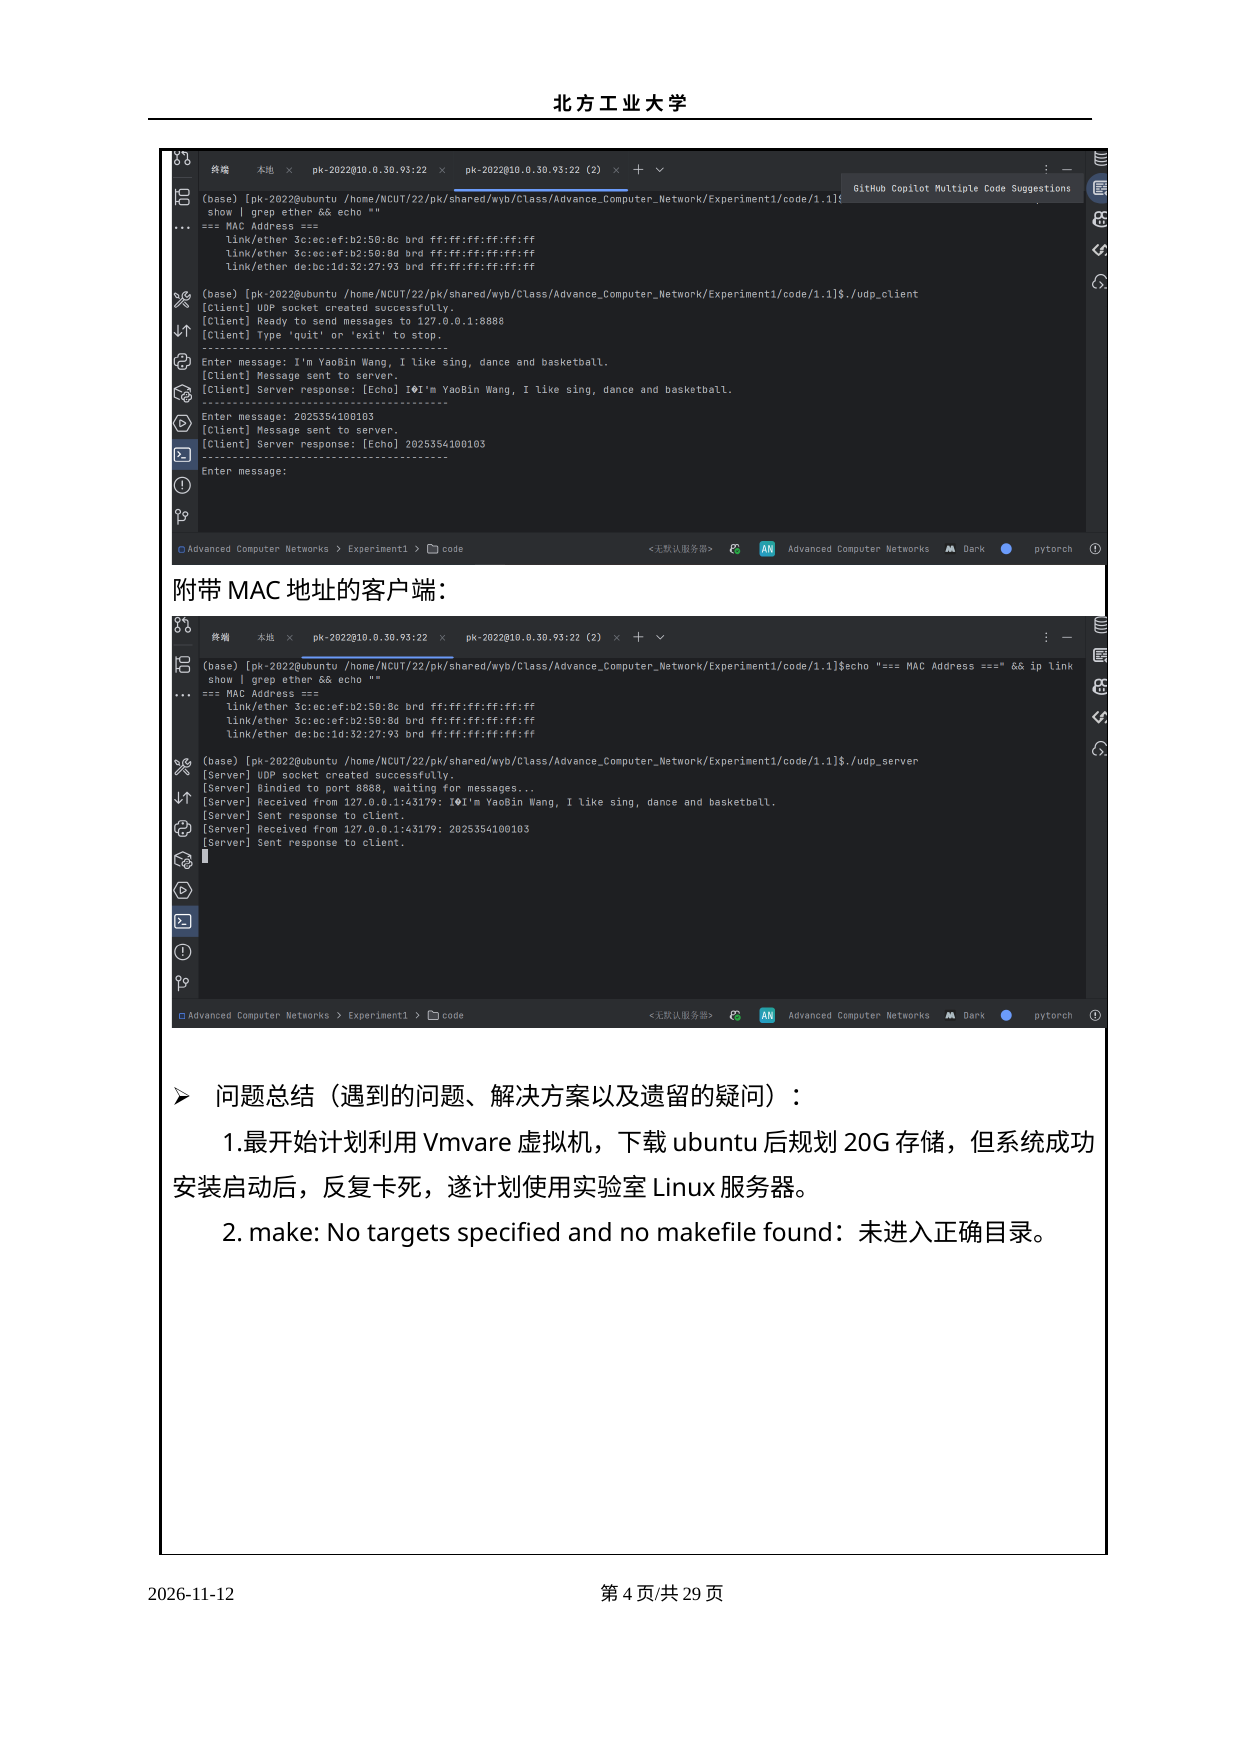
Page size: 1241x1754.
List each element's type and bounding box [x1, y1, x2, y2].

table_cell [162, 151, 1105, 1554]
picture [171, 151, 1107, 565]
picture [171, 616, 1107, 1028]
